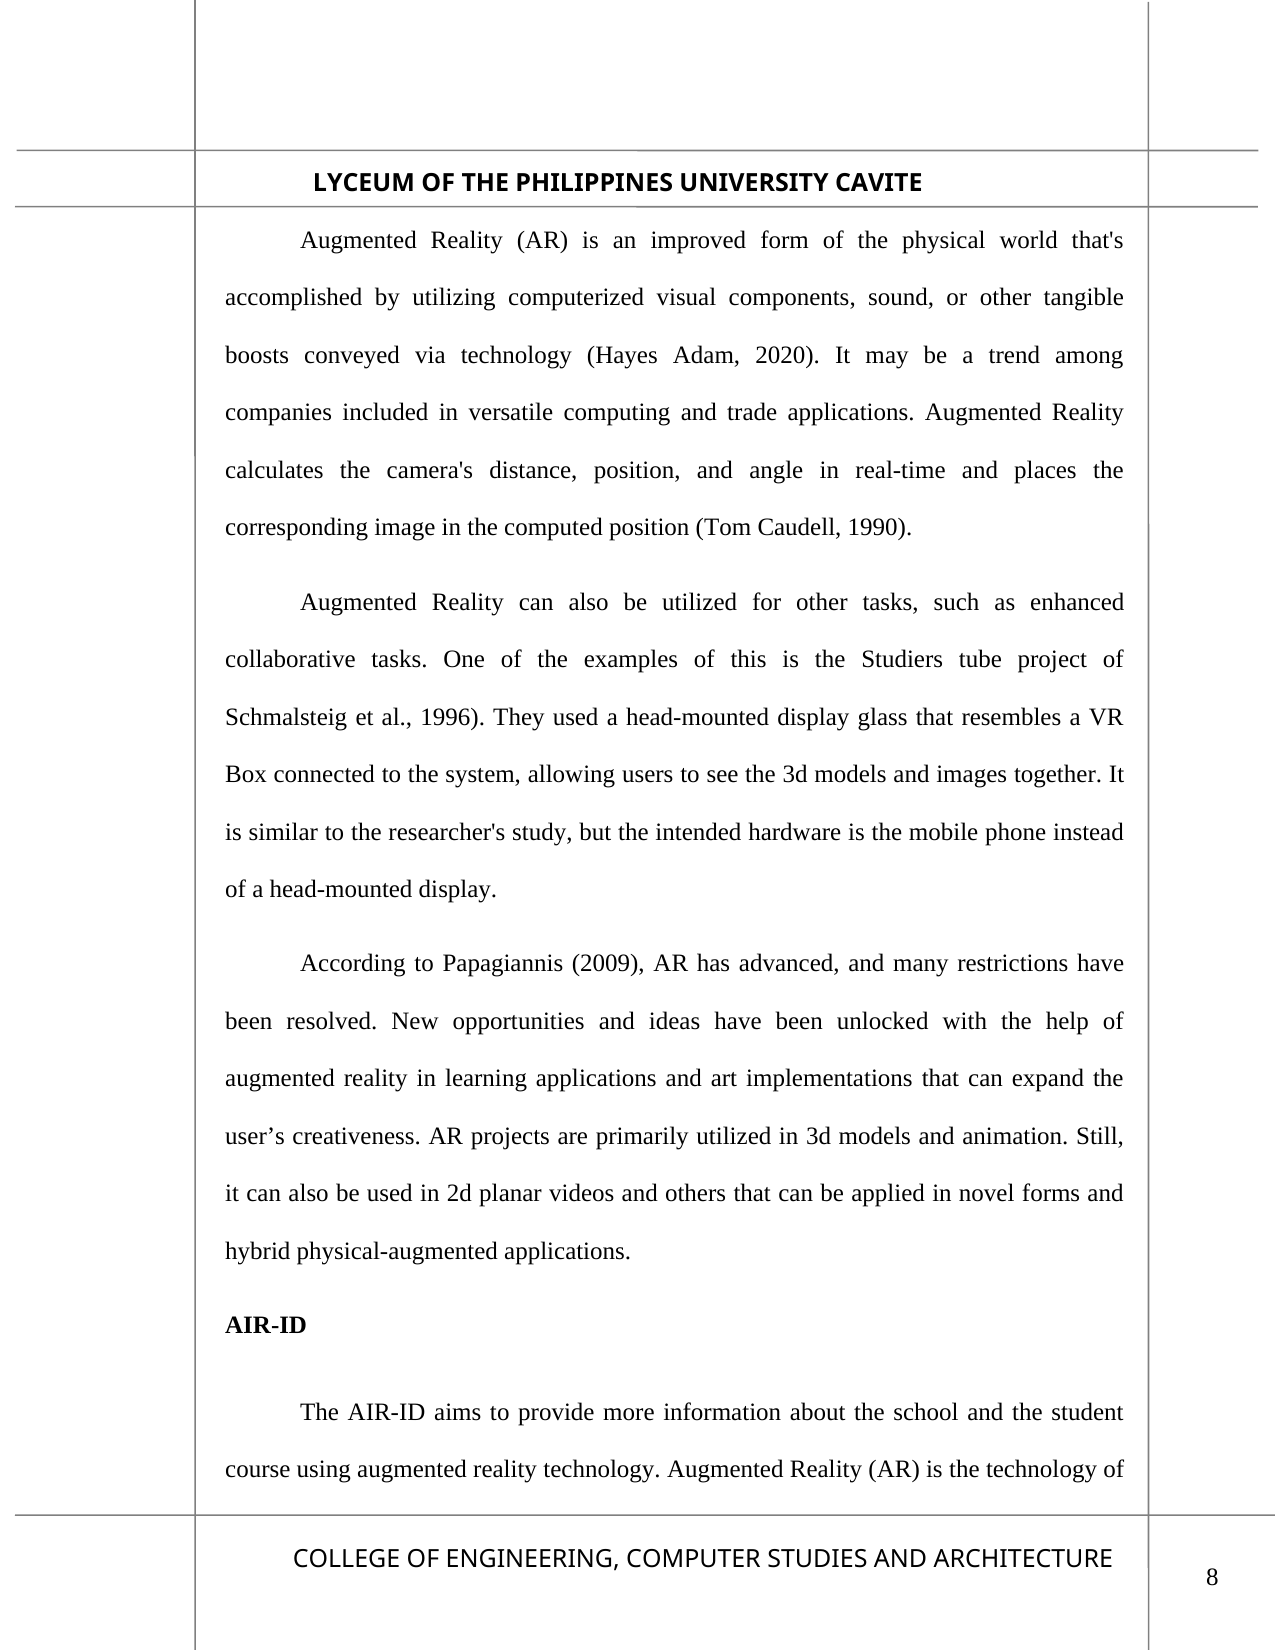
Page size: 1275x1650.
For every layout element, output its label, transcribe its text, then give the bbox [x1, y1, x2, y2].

text Augmented Reality (AR) is an improved form of the physical world that's accomplished by utilizing computerized visual components, sound, or other tangible boosts conveyed via technology (Hayes Adam, 2020). It may be a trend among companies included in versatile computing and trade applications. Augmented Reality calculates the camera's distance, position, and angle in real-time and places the corresponding image in the computed position (Tom Caudell, 1990). [225, 225, 1125, 541]
text According to Papagiannis (2009), AR has advanced, and many restrictions have been resolved. New opportunities and ideas have been unlocked with the help of augmented reality in learning applications and art implementations that can expand the user’s creativeness. AR projects are primarily utilized in 3d models and animation. Still, it can also be used in 2d planar videos and others that can be applied in novel forms and hybrid physical-augmented applications. [225, 948, 1125, 1264]
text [225, 1397, 1125, 1483]
text AIR-ID [225, 1310, 1125, 1339]
text Augmented Reality can also be utilized for other tasks, such as enhanced collaborative tasks. One of the examples of this is the Studiers tube project of Schmalsteig et al., 1996). They used a head-mounted display glass that resembles a VR Box connected to the system, allowing users to see the 3d models and images together. It is similar to the researcher's study, but the intended hardware is the mobile phone instead of a head-mounted display. [225, 587, 1125, 903]
